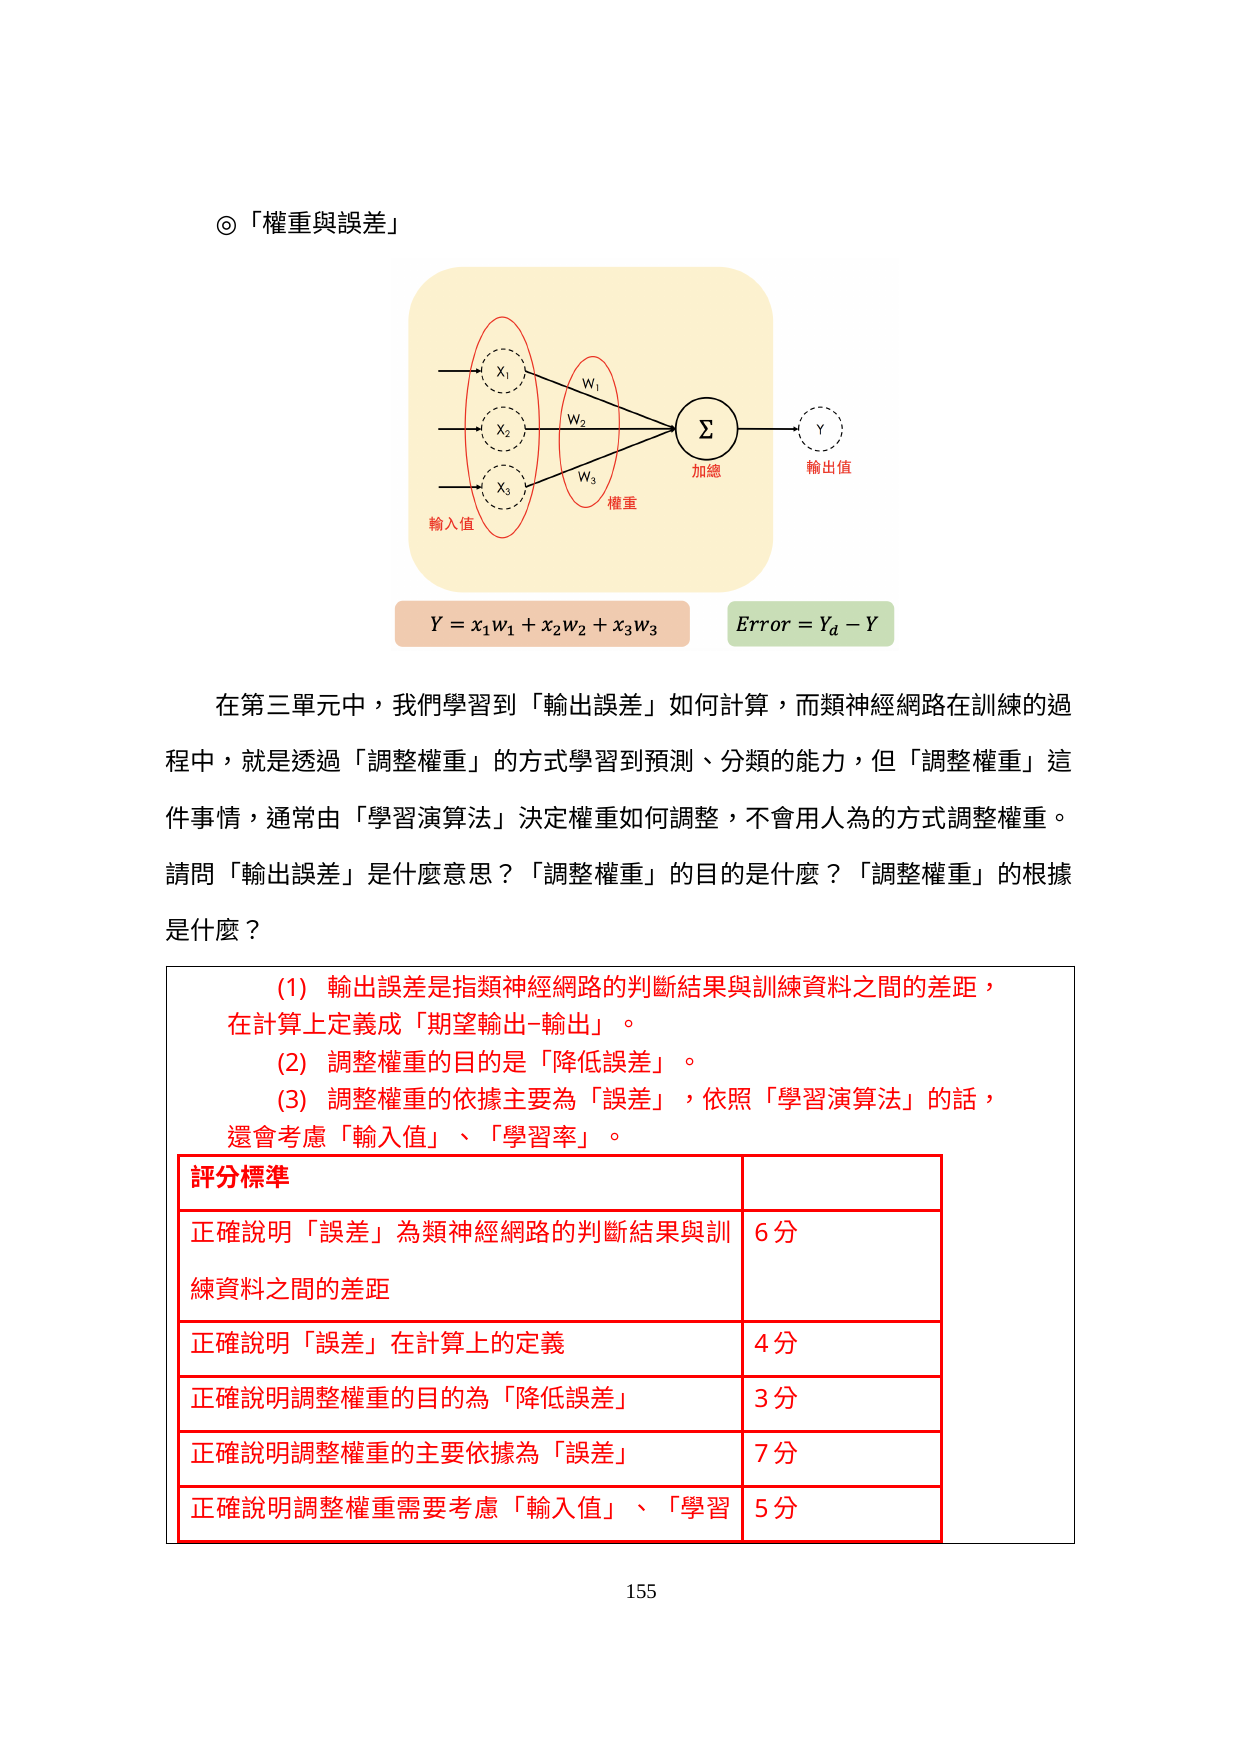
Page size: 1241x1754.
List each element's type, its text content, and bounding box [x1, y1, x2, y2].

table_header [167, 967, 1074, 1543]
text 在第三單元中，我們學習到「輸出誤差」如何計算，而類神經網路在訓練的過程中，就是透過「調整權重」的方式學習到預測、分類的能力，但「調整權重」這件事情，通常由「學習演算法」決定權重如何調整，不會用人為的方式調整權重。請問「輸出誤差」是什麼意思？「調整權重」的目的是什麼？「調整權重」的根據是什麼？ [165, 685, 1075, 947]
text ◎「權重與誤差」 [165, 202, 1075, 240]
picture [391, 258, 899, 651]
